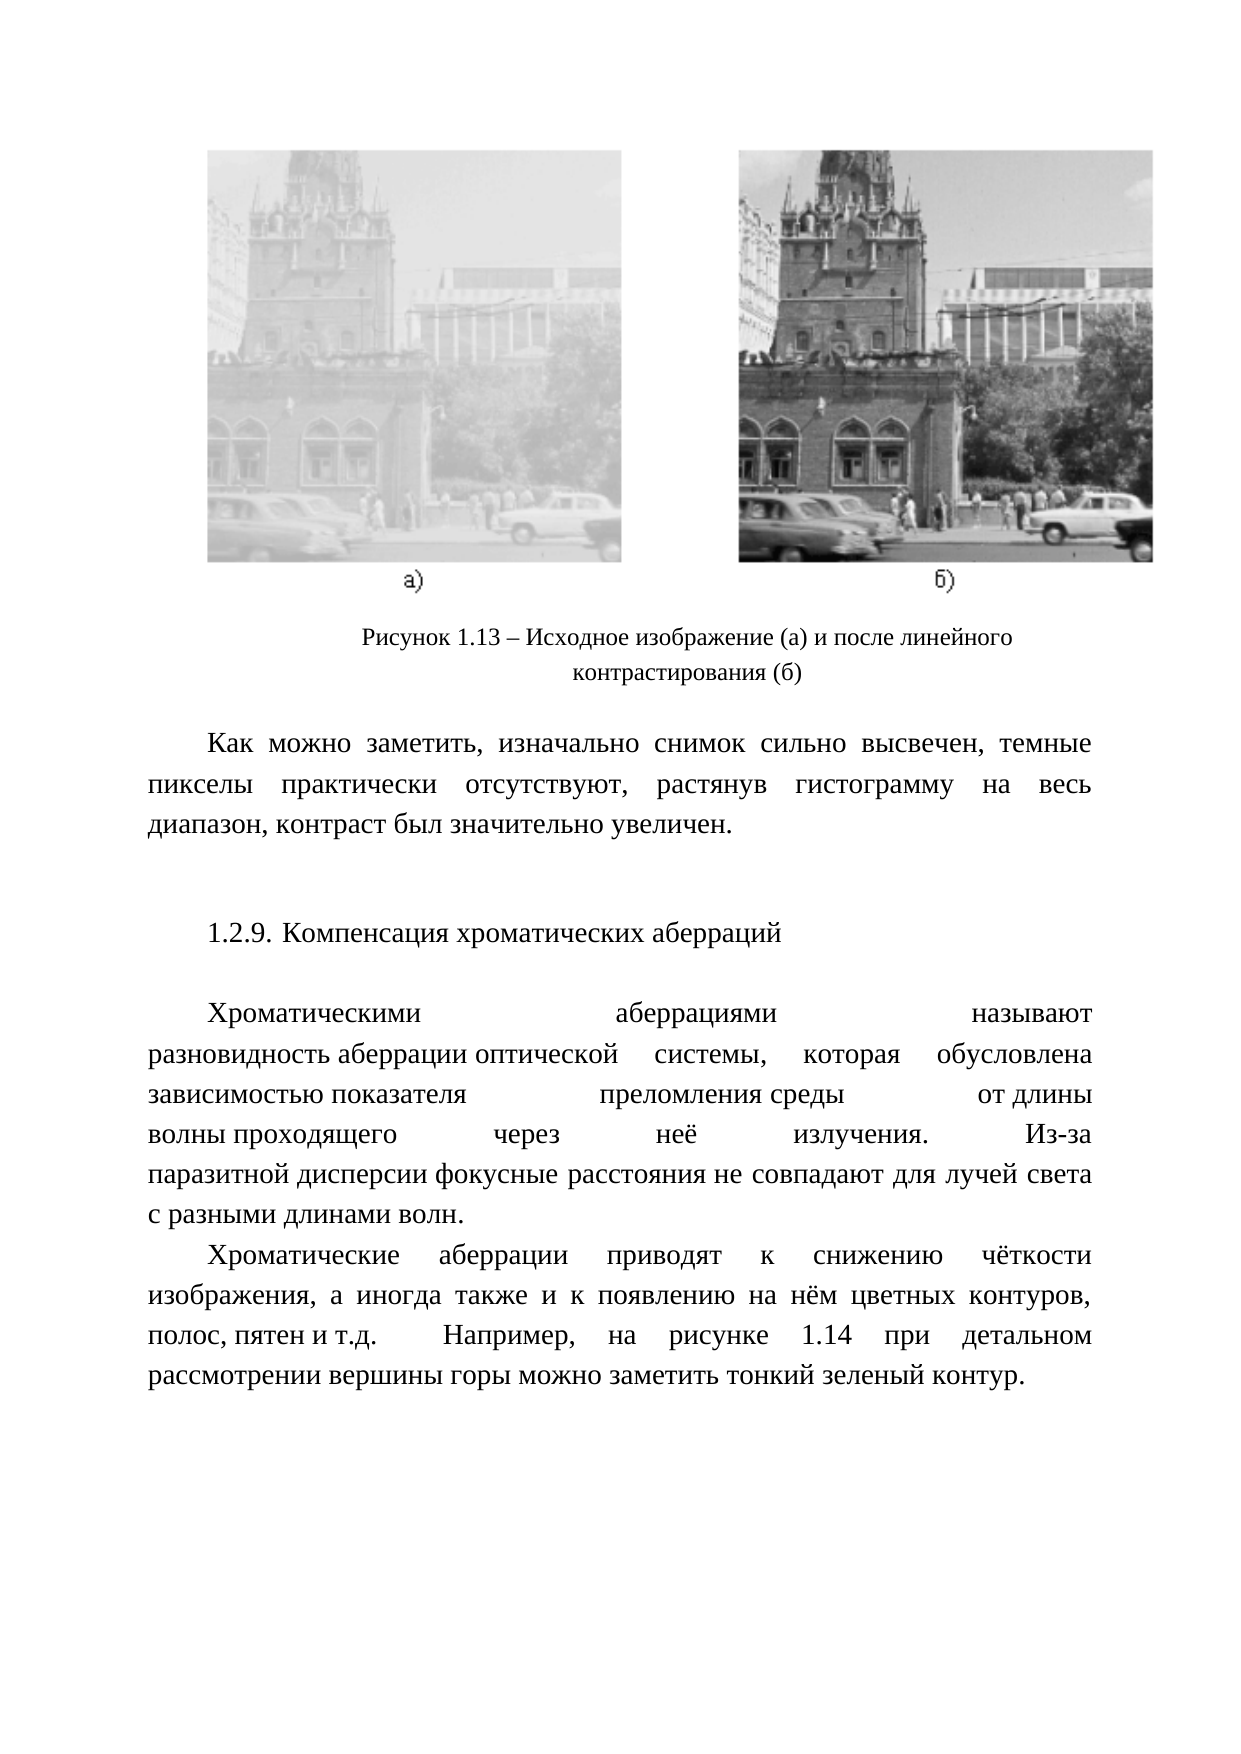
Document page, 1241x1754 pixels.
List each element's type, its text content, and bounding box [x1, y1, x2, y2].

text Как можно заметить, изначально снимок сильно высвечен, темные пикселы практически отсутствуют, растянув гистограмму на весь диапазон, контраст был значительно увеличен. [148, 726, 1092, 839]
list контрастирования (б) [223, 657, 1092, 685]
list Рисунок 1.13 – Исходное изображение (а) и после линейного [223, 622, 1092, 651]
text Хроматические аберрации приводят к снижению чёткости изображения, а иногда также и к появлению на нём цветных контуров, полос, пятен и т.д. Например, на рисунке 1.14 при детальном рассмотрении вершины горы можно заметить тонкий зеленый контур. [148, 1237, 1092, 1391]
list Компенсация хроматических аберраций [207, 915, 1092, 949]
picture [206, 147, 1154, 597]
text Хроматическими аберрациями называют разновидность аберрации оптической системы, которая обусловлена зависимостью показателя преломления среды от длины волны проходящего через неё излучения. Из-за паразитной дисперсии фокусные расстояния не совпадают для лучей света с разными длинами волн. [148, 996, 1092, 1230]
